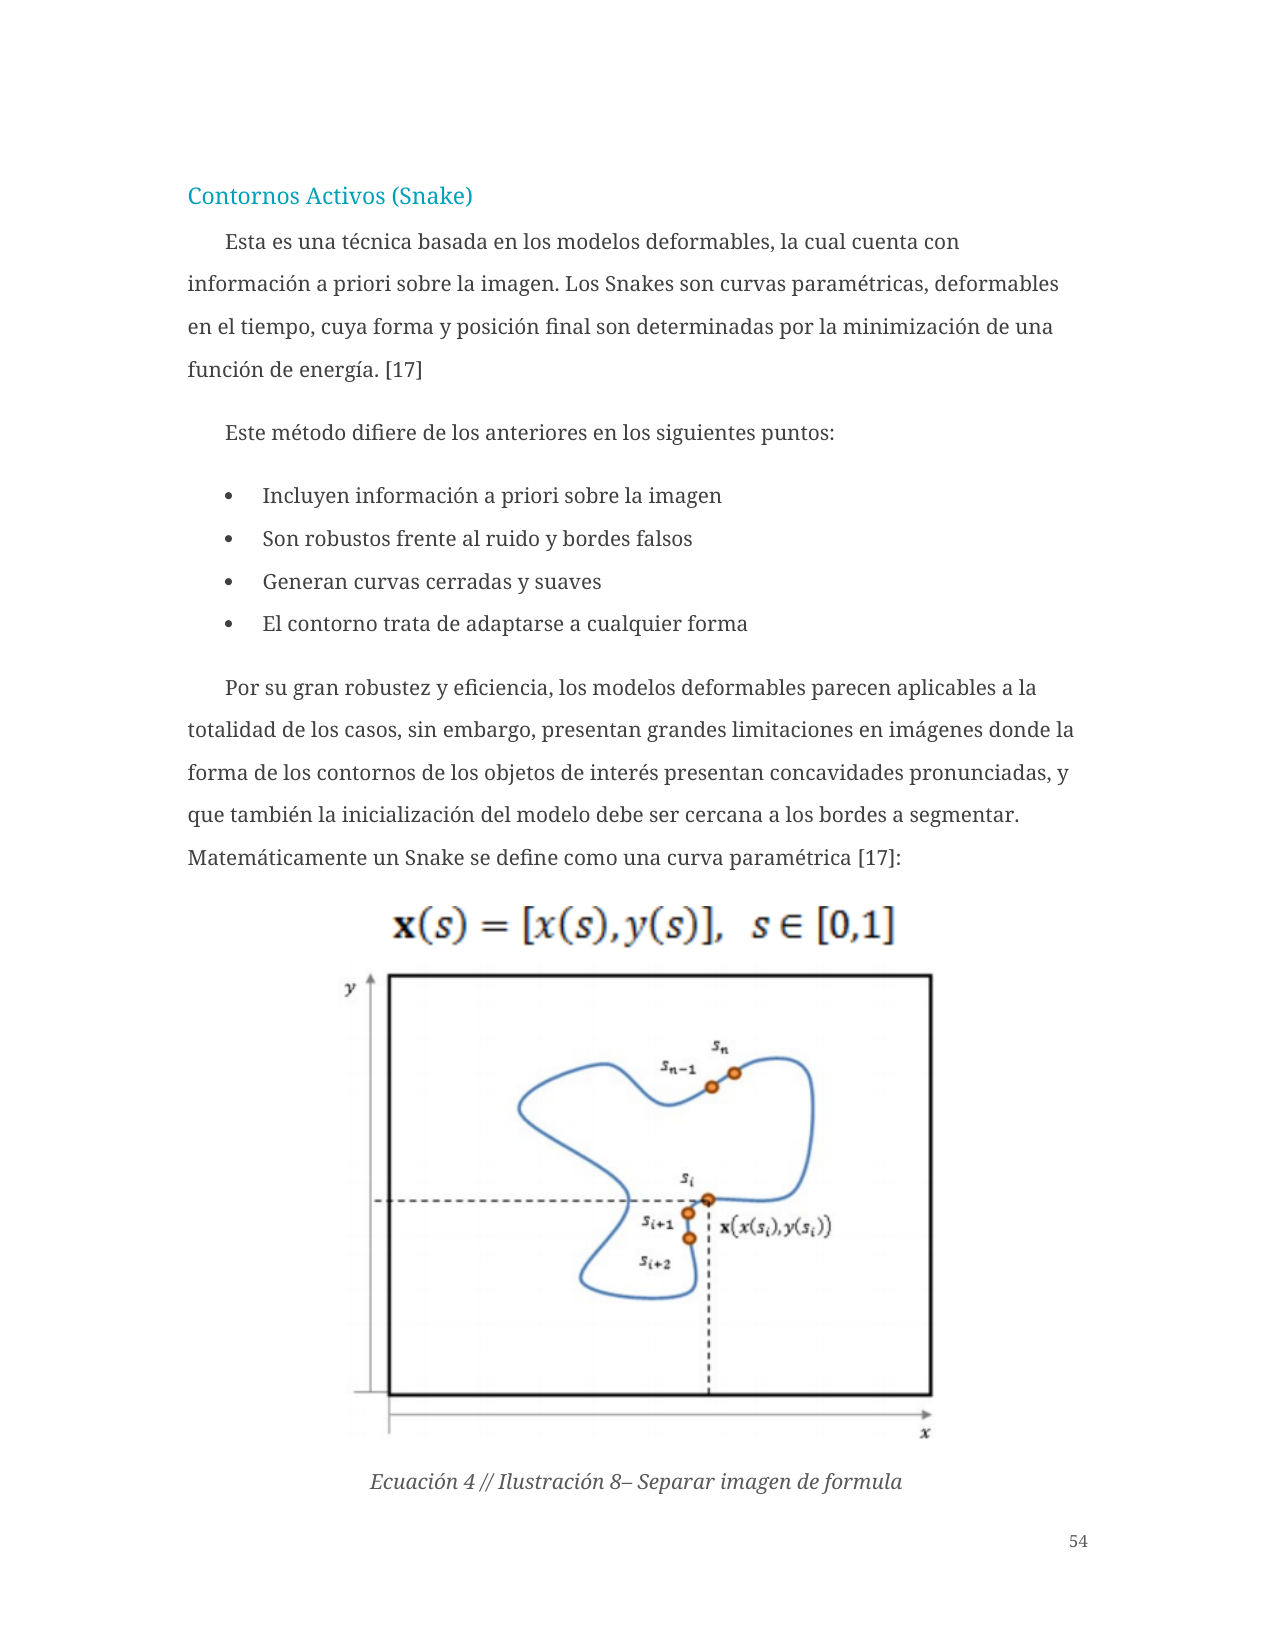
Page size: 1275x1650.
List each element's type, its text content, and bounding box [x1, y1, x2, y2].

list El contorno trata de adaptarse a cualquier forma [225, 609, 1087, 638]
subtitle Contornos Activos (Snake) [187, 180, 1087, 211]
text Esta es una técnica basada en los modelos deformables, la cual cuenta con información a priori sobre la imagen. Los Snakes son curvas paramétricas, deformables en el tiempo, cuya forma y posición final son determinadas por la minimización de una función de energía. [17] [187, 227, 1087, 383]
text Por su gran robustez y eficiencia, los modelos deformables parecen aplicables a la totalidad de los casos, sin embargo, presentan grandes limitaciones en imágenes donde la forma de los contornos de los objetos de interés presentan concavidades pronunciadas, y que también la inicialización del modelo debe ser cercana a los bordes a segmentar. Matemáticamente un Snake se define como una curva paramétrica [17]: [187, 673, 1087, 872]
list Generan curvas cerradas y suaves [225, 567, 1087, 595]
text Este método difiere de los anteriores en los siguientes puntos: [187, 418, 1087, 447]
picture [338, 906, 938, 1444]
text Ecuación 4 // Ilustración 8– Separar imagen de formula [187, 1467, 1087, 1495]
list Incluyen información a priori sobre la imagen [225, 482, 1087, 510]
list Son robustos frente al ruido y bordes falsos [225, 524, 1087, 553]
